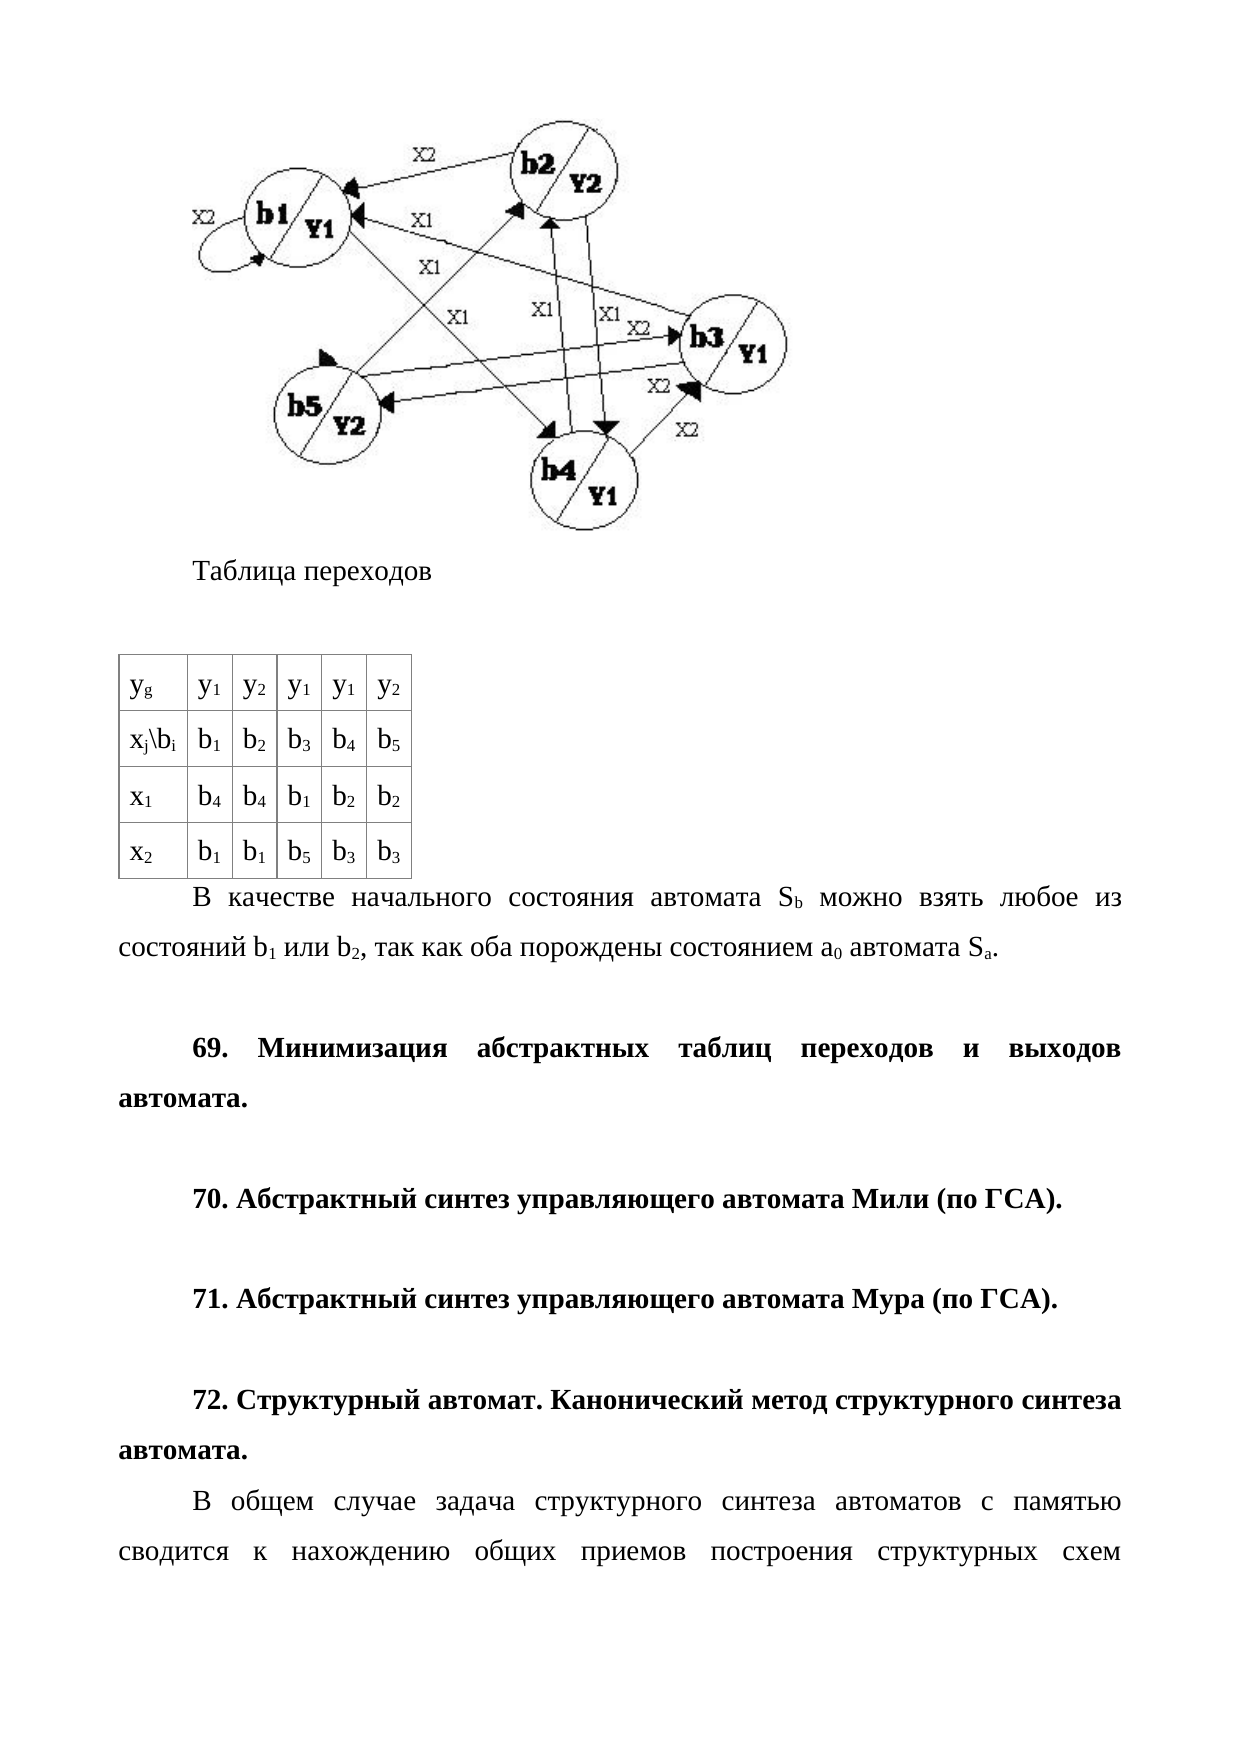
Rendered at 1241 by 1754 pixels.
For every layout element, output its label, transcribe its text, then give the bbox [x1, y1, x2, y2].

table_header y1 [188, 655, 232, 710]
table_header y2 [367, 655, 411, 710]
table_header yg [120, 655, 187, 710]
table_cell b5 [367, 711, 411, 766]
table_header y1 [322, 655, 366, 710]
table_cell b4 [322, 711, 366, 766]
table_cell b2 [367, 767, 411, 822]
table_header y1 [278, 655, 321, 710]
table_cell b1 [278, 767, 321, 822]
text 69. Минимизация абстрактных таблиц переходов и выходов автомата. [118, 1030, 1122, 1114]
text В качестве начального состояния автомата Sb можно взять любое из состояний b1 или b2, так как оба порождены состоянием a0 автомата Sa. [118, 879, 1122, 963]
table_header y2 [233, 655, 276, 710]
text Таблица переходов [118, 553, 1122, 587]
table_cell b4 [233, 767, 276, 822]
table_cell b1 [188, 711, 232, 766]
table_cell b1 [233, 823, 276, 877]
picture [192, 118, 803, 540]
table_cell b5 [278, 823, 321, 877]
table_cell x2 [120, 823, 187, 877]
table_cell b4 [188, 767, 232, 822]
text 71. Абстрактный синтез управляющего автомата Мура (по ГСА). [118, 1282, 1122, 1315]
text 72. Структурный автомат. Канонический метод структурного синтеза автомата. [118, 1382, 1122, 1466]
table_cell b1 [188, 823, 232, 877]
table_cell b3 [367, 823, 411, 877]
table_cell b2 [233, 711, 276, 766]
table_cell b2 [322, 767, 366, 822]
table_cell xj\bi [120, 711, 187, 766]
table_cell b3 [322, 823, 366, 877]
text 70. Абстрактный синтез управляющего автомата Мили (по ГСА). [118, 1181, 1122, 1214]
table_cell x1 [120, 767, 187, 822]
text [118, 1483, 1122, 1567]
table_cell b3 [278, 711, 321, 766]
